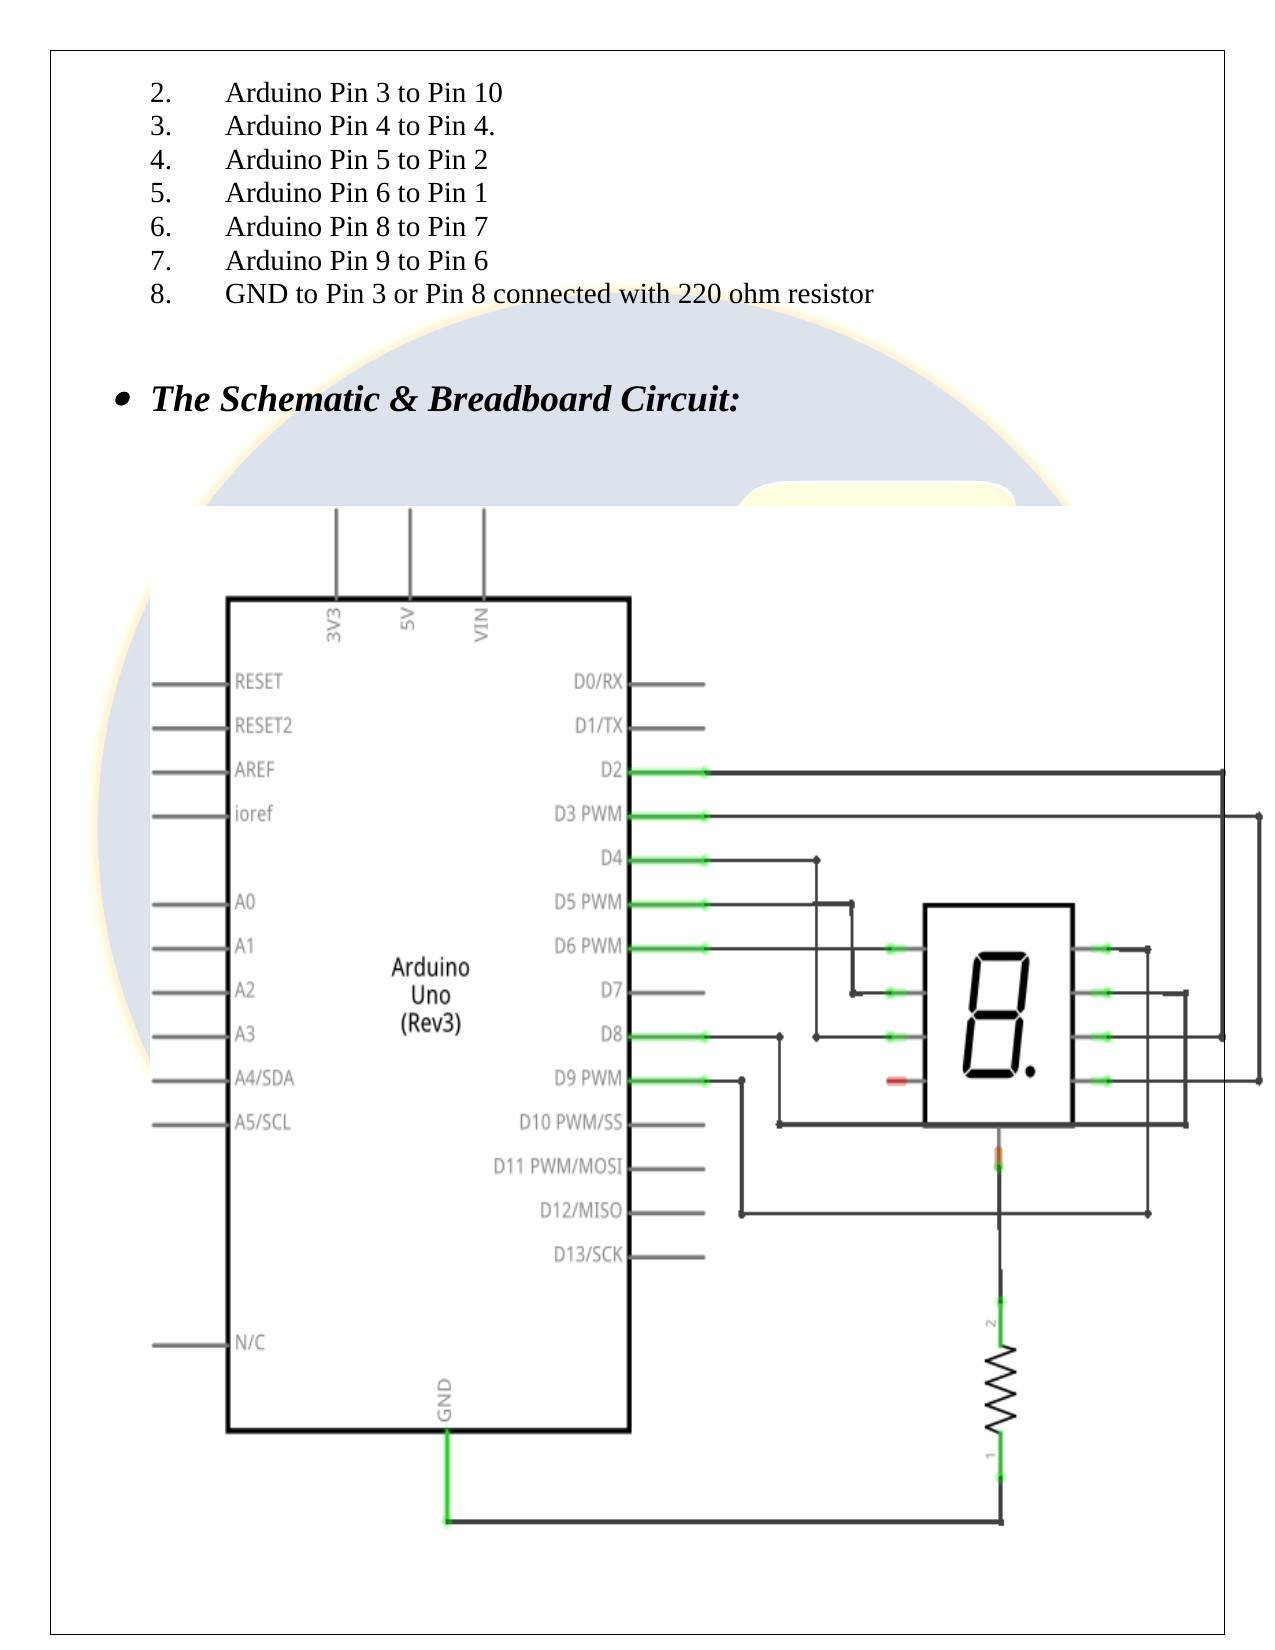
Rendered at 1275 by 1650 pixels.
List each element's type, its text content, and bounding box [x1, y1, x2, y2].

list 4. Arduino Pin 5 to Pin 2 [150, 142, 1200, 176]
list 2. Arduino Pin 3 to Pin 10 [150, 75, 1200, 108]
list 8. GND to Pin 3 or Pin 8 connected with 220 ohm resistor [150, 276, 1200, 310]
picture [150, 506, 1224, 1554]
list 3. Arduino Pin 4 to Pin 4. [150, 108, 1200, 142]
list 5. Arduino Pin 6 to Pin 1 [150, 176, 1200, 209]
picture [1225, 506, 1267, 1554]
list 7. Arduino Pin 9 to Pin 6 [150, 243, 1200, 276]
list 6. Arduino Pin 8 to Pin 7 [150, 209, 1200, 243]
list The Schematic & Breadboard Circuit: [112, 377, 1200, 420]
